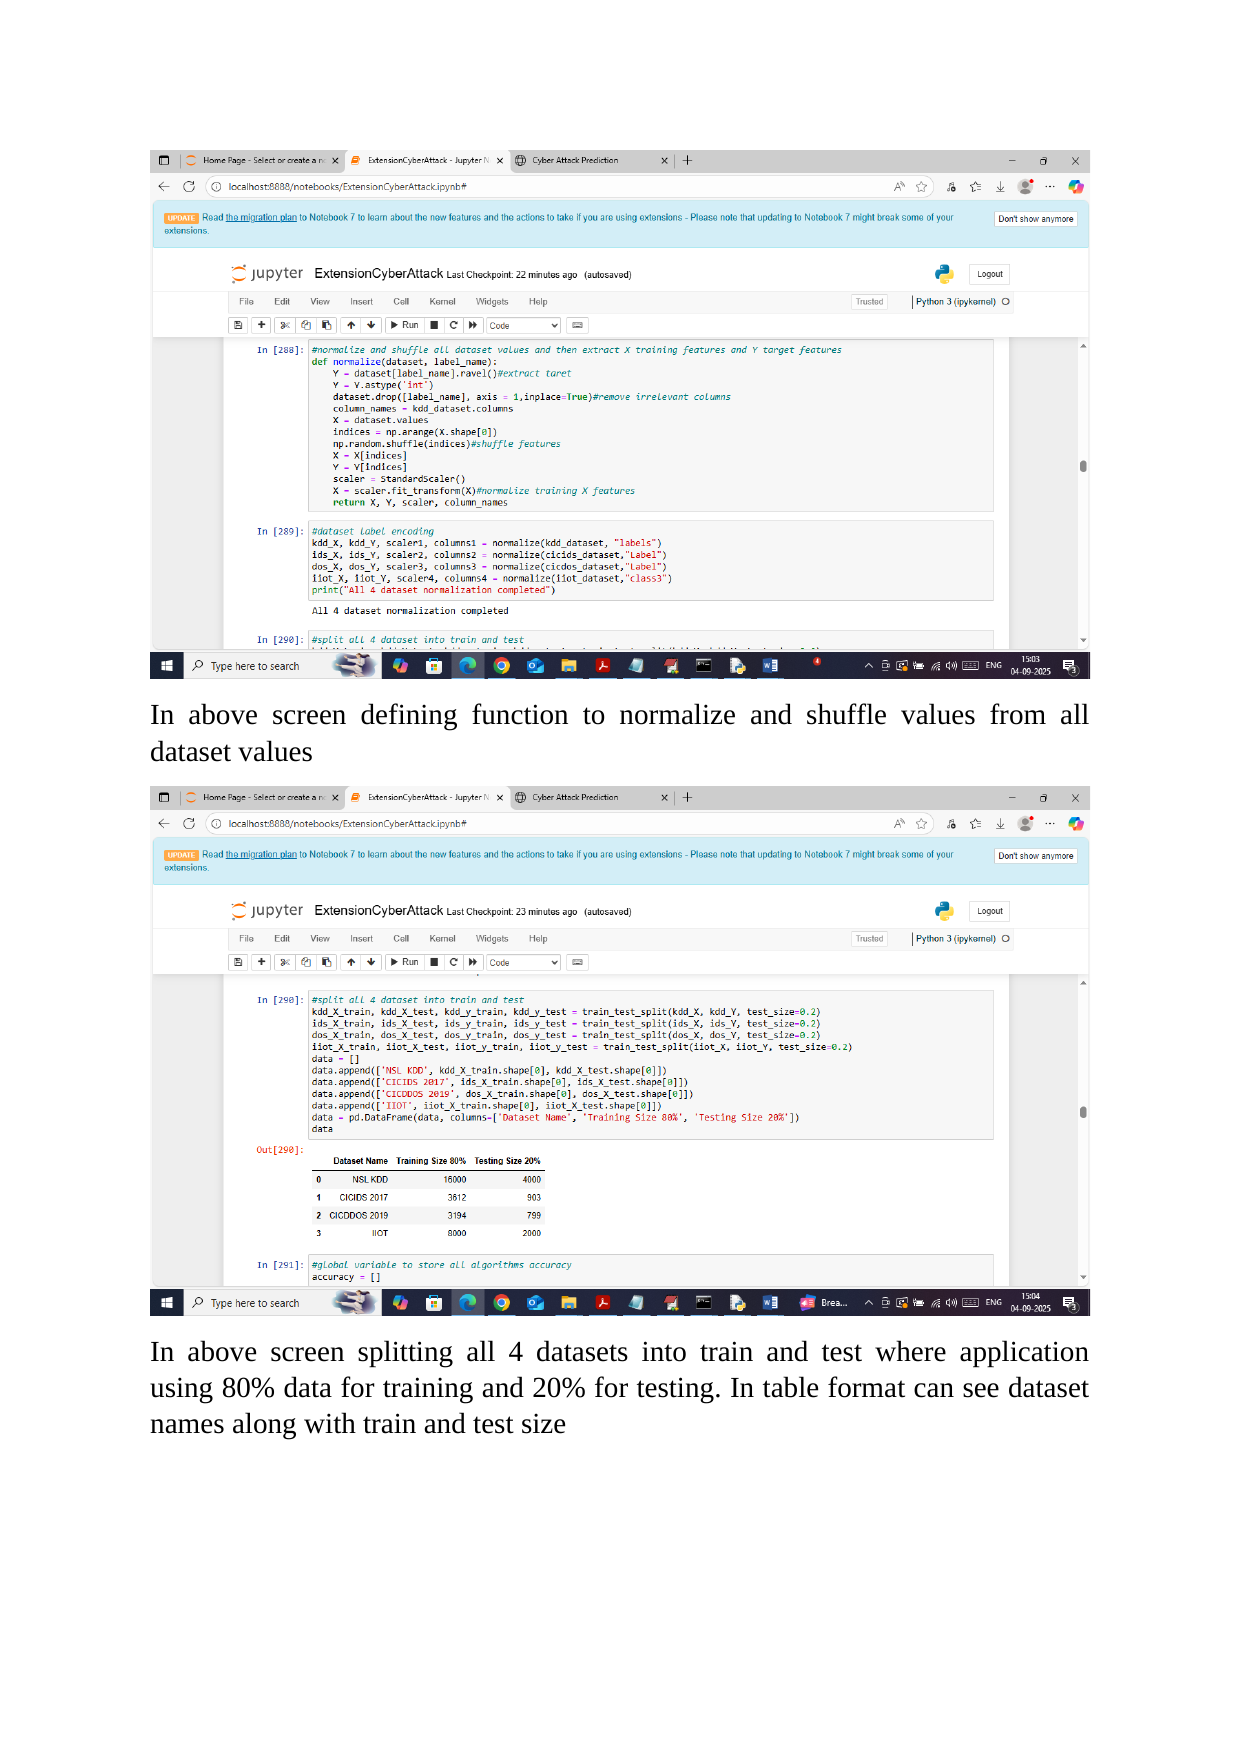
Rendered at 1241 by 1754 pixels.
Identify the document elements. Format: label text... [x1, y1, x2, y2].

text In above screen defining function to normalize and shuffle values from all dataset values [150, 697, 1090, 767]
picture [150, 786, 1091, 1316]
picture [150, 150, 1091, 679]
text In above screen splitting all 4 datasets into train and test where application using 80% data for training and 20% for testing. In table format can see dataset names along with train and test size [150, 1334, 1090, 1440]
